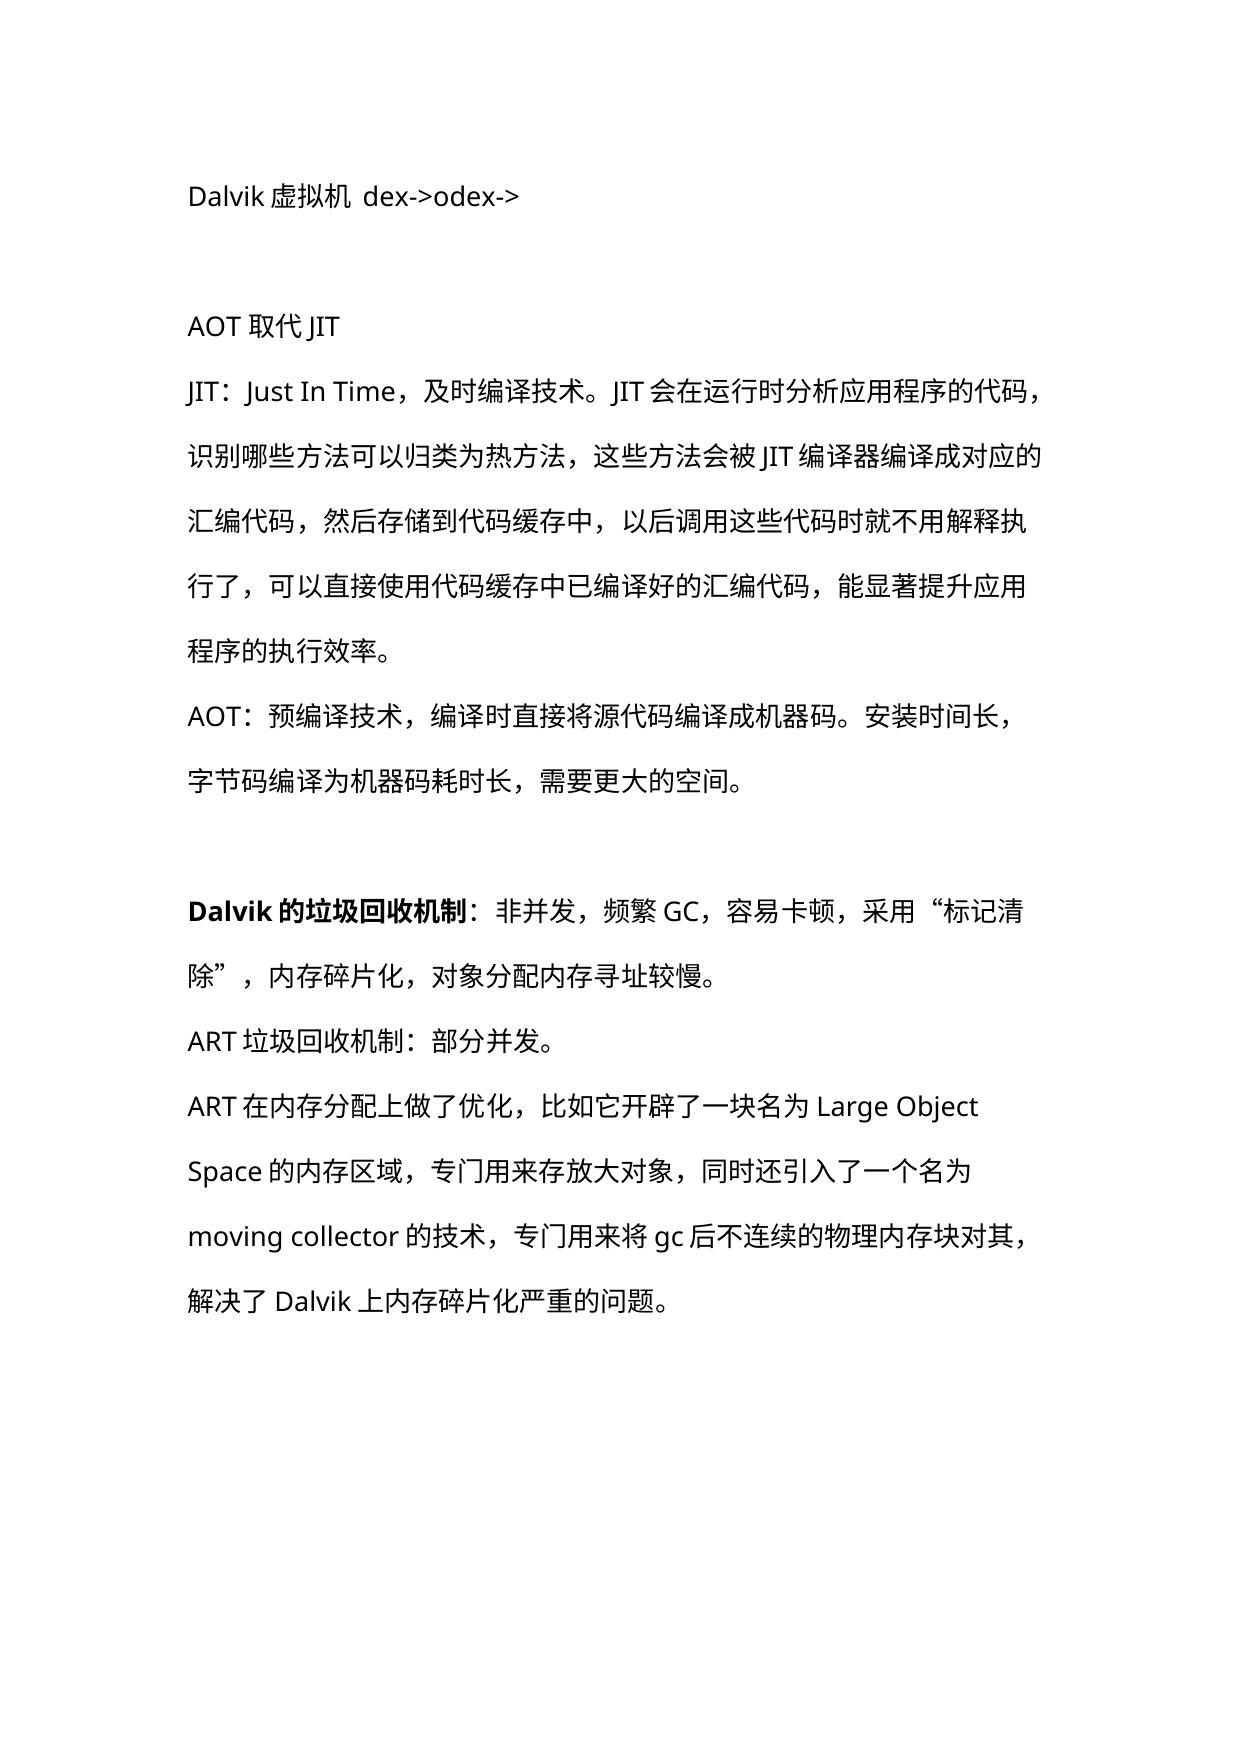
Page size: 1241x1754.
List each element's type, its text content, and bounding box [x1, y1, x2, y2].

text AOT：预编译技术，编译时直接将源代码编译成机器码。安装时间长，字节码编译为机器码耗时长，需要更大的空间。 [187, 682, 1053, 812]
text JIT：Just In Time，及时编译技术。JIT会在运行时分析应用程序的代码，识别哪些方法可以归类为热方法，这些方法会被JIT编译器编译成对应的汇编代码，然后存储到代码缓存中，以后调用这些代码时就不用解释执行了，可以直接使用代码缓存中已编译好的汇编代码，能显著提升应用程序的执行效率。 [187, 357, 1053, 682]
text Dalvik的垃圾回收机制：非并发，频繁GC，容易卡顿，采用“标记清除”，内存碎片化，对象分配内存寻址较慢。 [187, 877, 1053, 1007]
text ART垃圾回收机制：部分并发。 [187, 1007, 1053, 1072]
text AOT 取代 JIT [187, 292, 1053, 357]
text Dalvik虚拟机 dex->odex-> [187, 162, 1053, 227]
text ART在内存分配上做了优化，比如它开辟了一块名为Large Object Space的内存区域，专门用来存放大对象，同时还引入了一个名为moving collector的技术，专门用来将gc后不连续的物理内存块对其，解决了Dalvik上内存碎片化严重的问题。 [187, 1072, 1053, 1332]
